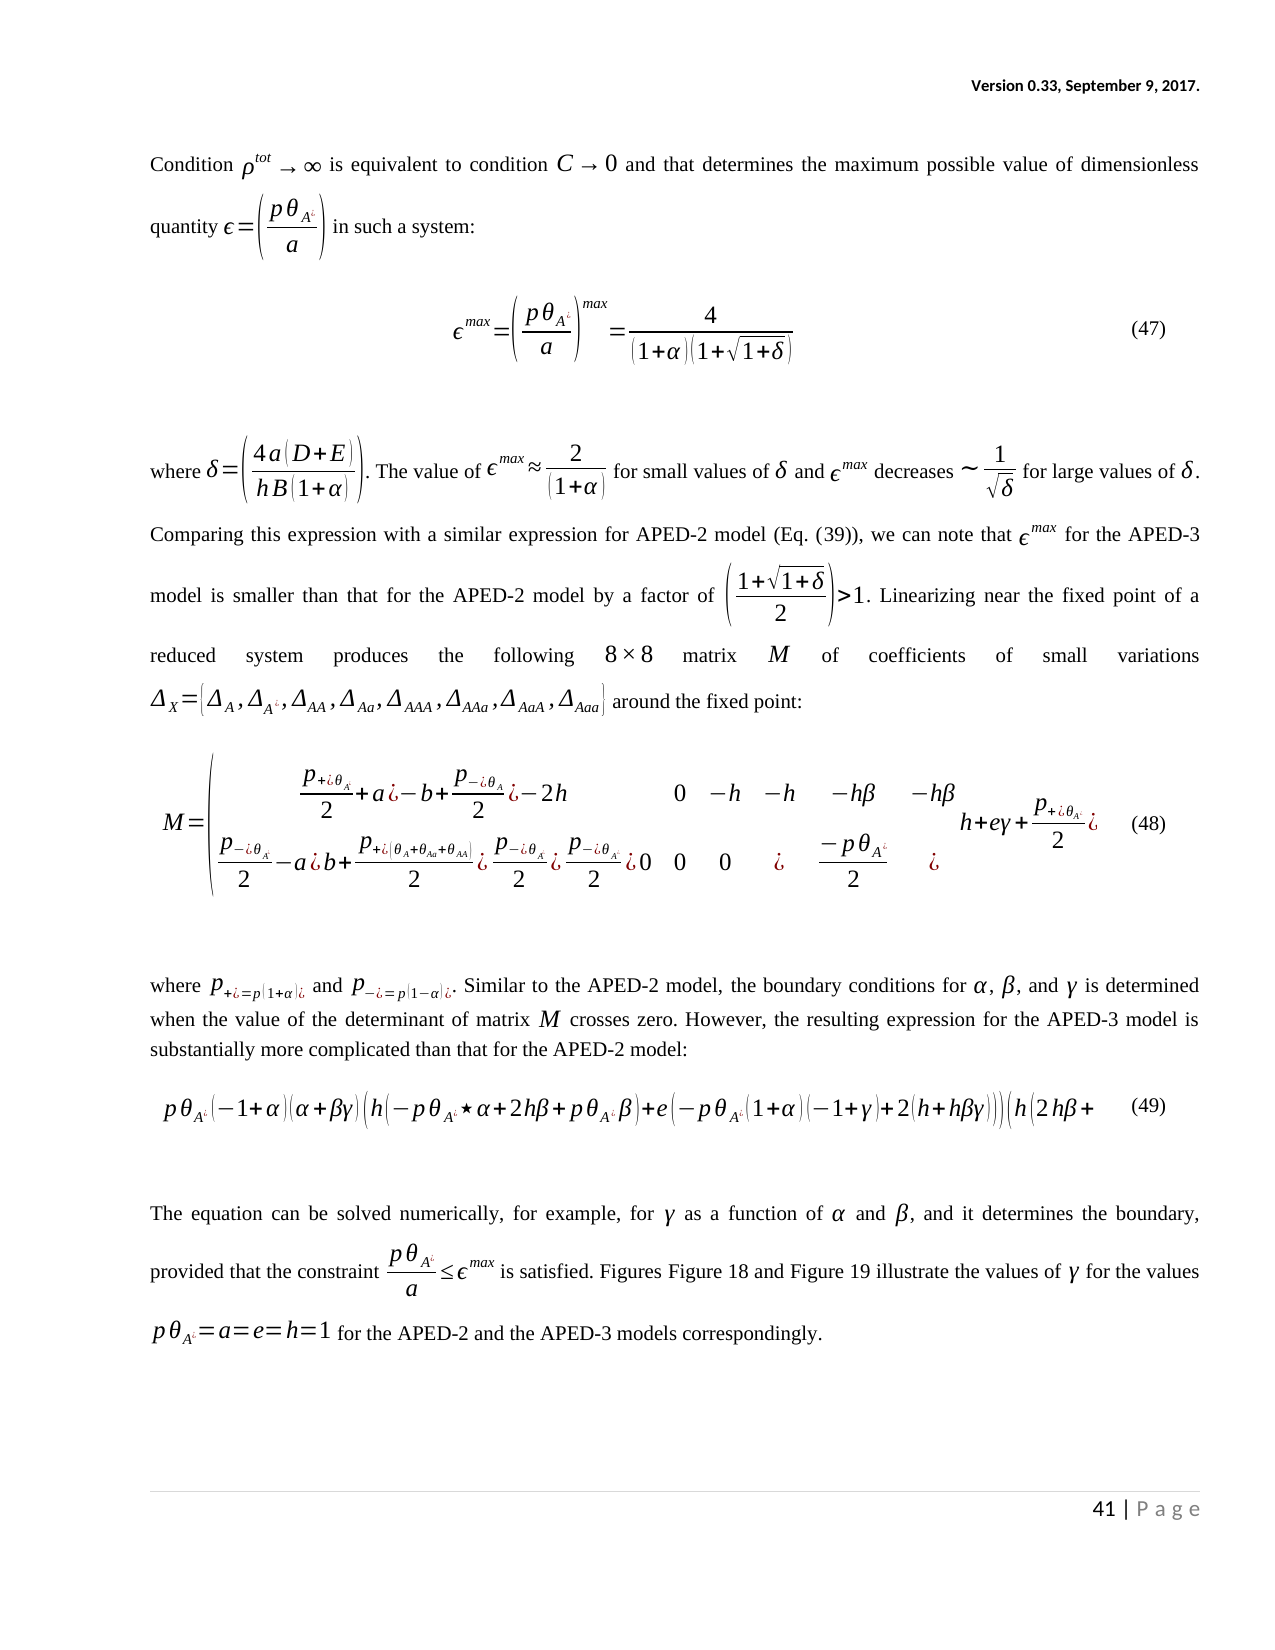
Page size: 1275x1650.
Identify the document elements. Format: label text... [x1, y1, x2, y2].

text where and . Similar to the APED-2 model, the boundary conditions for , , and is determined when the value of the determinant of matrix crosses zero. However, the resulting expression for the APED-3 model is substantially more complicated than that for the APED-2 model: [150, 969, 1200, 1061]
table_header [150, 1085, 1097, 1143]
table_header [150, 294, 1097, 378]
table_header () [1097, 294, 1200, 378]
text Condition is equivalent to condition and that determines the maximum possible value of dimensionless quantity in such a system: [150, 148, 1200, 261]
table_header [150, 751, 1097, 912]
text The equation can be solved numerically, for example, for as a function of and , and it determines the boundary, provided that the constraint is satisfied. Figures 18 and 19 illustrate the values of for the values for the APED-2 and the APED-3 models correspondingly. [150, 1199, 1200, 1348]
table_header () [1097, 1085, 1200, 1143]
text where . The value of for small values of and decreases for large values of . Comparing this expression with a similar expression for APED-2 model (Eq. (39)), we can note that for the APED-3 model is smaller than that for the APED-2 model by a factor of . Linearizing near the fixed point of a reduced system produces the following matrix of coefficients of small variations around the fixed point: [150, 435, 1200, 718]
table_header () [1097, 751, 1200, 912]
